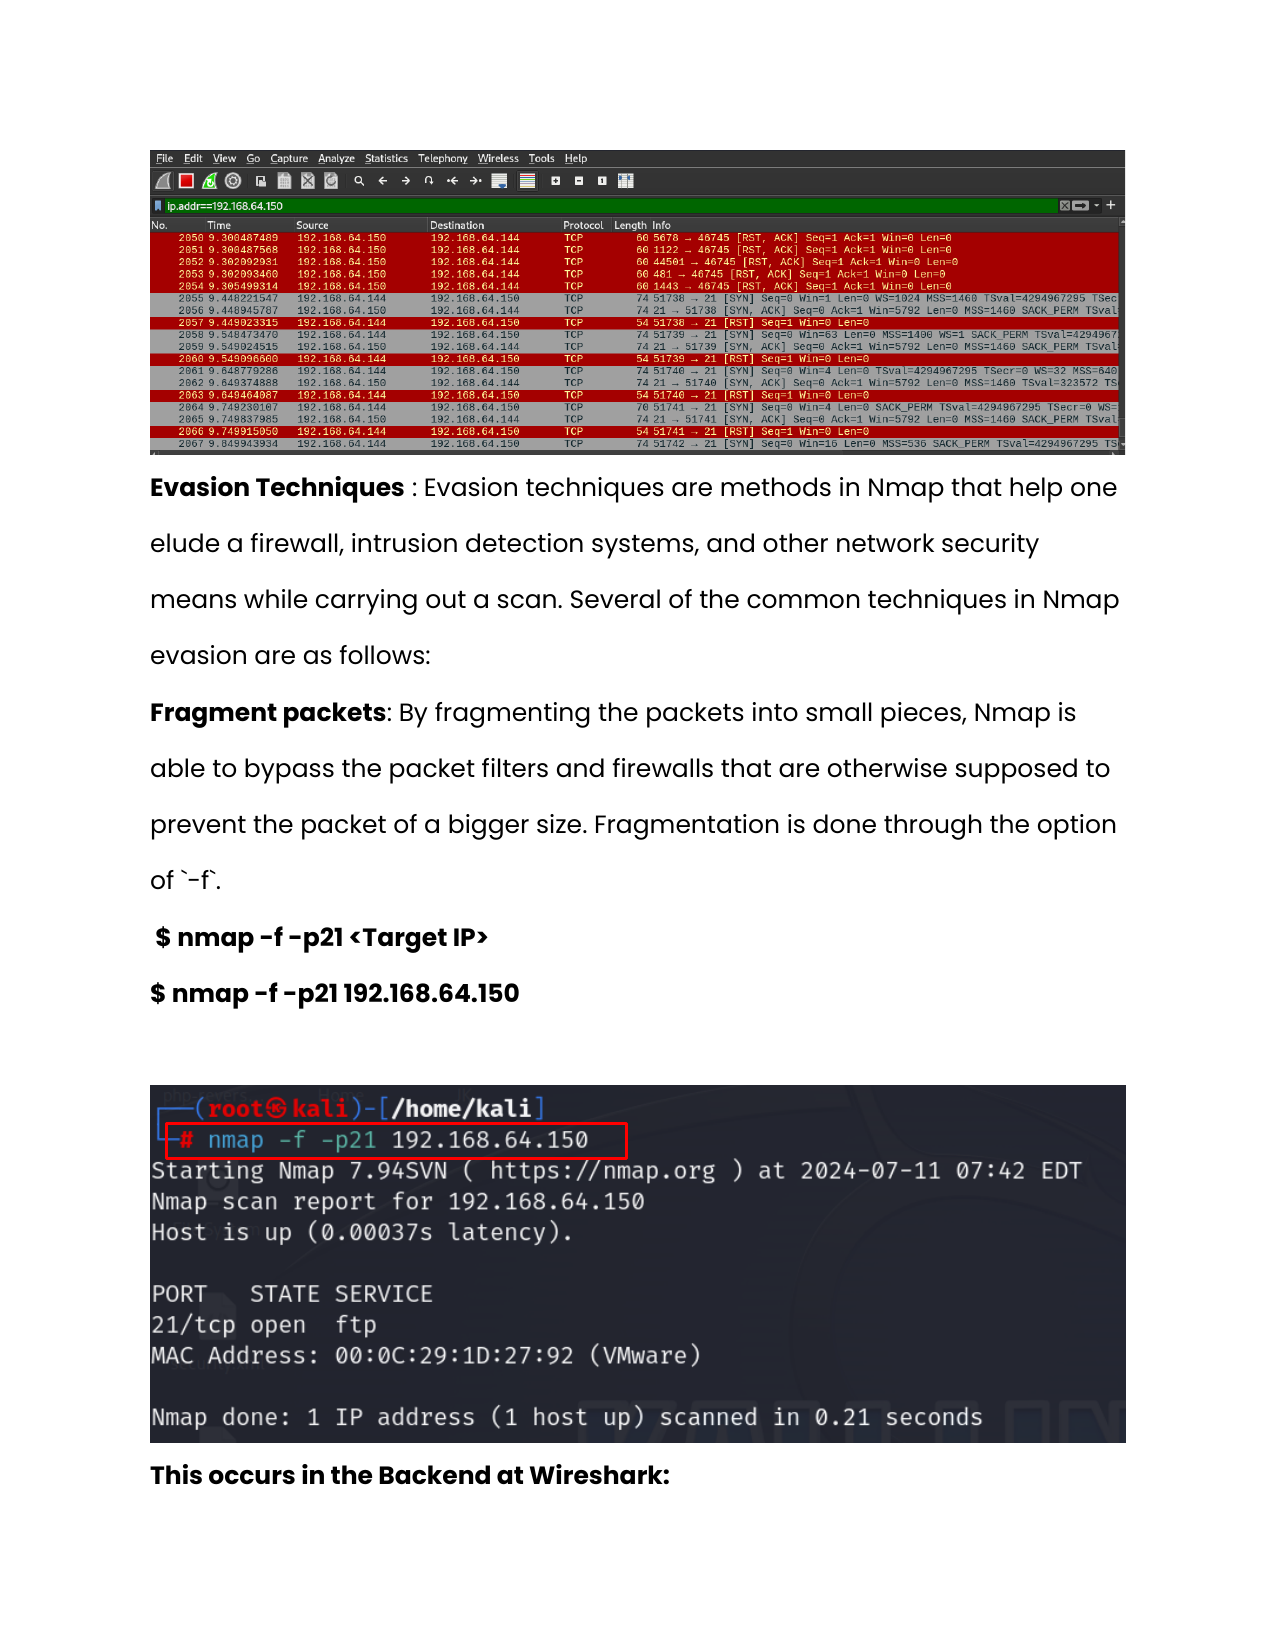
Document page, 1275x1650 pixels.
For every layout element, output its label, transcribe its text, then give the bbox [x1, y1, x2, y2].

text Fragment packets: By fragmenting the packets into small pieces, Nmap is able to bypass the packet filters and firewalls that are otherwise supposed to prevent the packet of a bigger size. Fragmentation is done through the option of `-f`. [150, 692, 1125, 898]
picture [150, 150, 1125, 455]
picture [150, 1085, 1126, 1443]
text This occurs in the Backend at Wireshark: [150, 1456, 1125, 1493]
text $ nmap -f -p21 192.168.64.150 [150, 973, 1125, 1011]
text Evasion Techniques : Evasion techniques are methods in Nmap that help one elude a firewall, intrusion detection systems, and other network security means while carrying out a scan. Several of the common techniques in Nmap evasion are as follows: [150, 467, 1125, 673]
text $ nmap -f -p21 <Target IP> [150, 917, 1125, 955]
